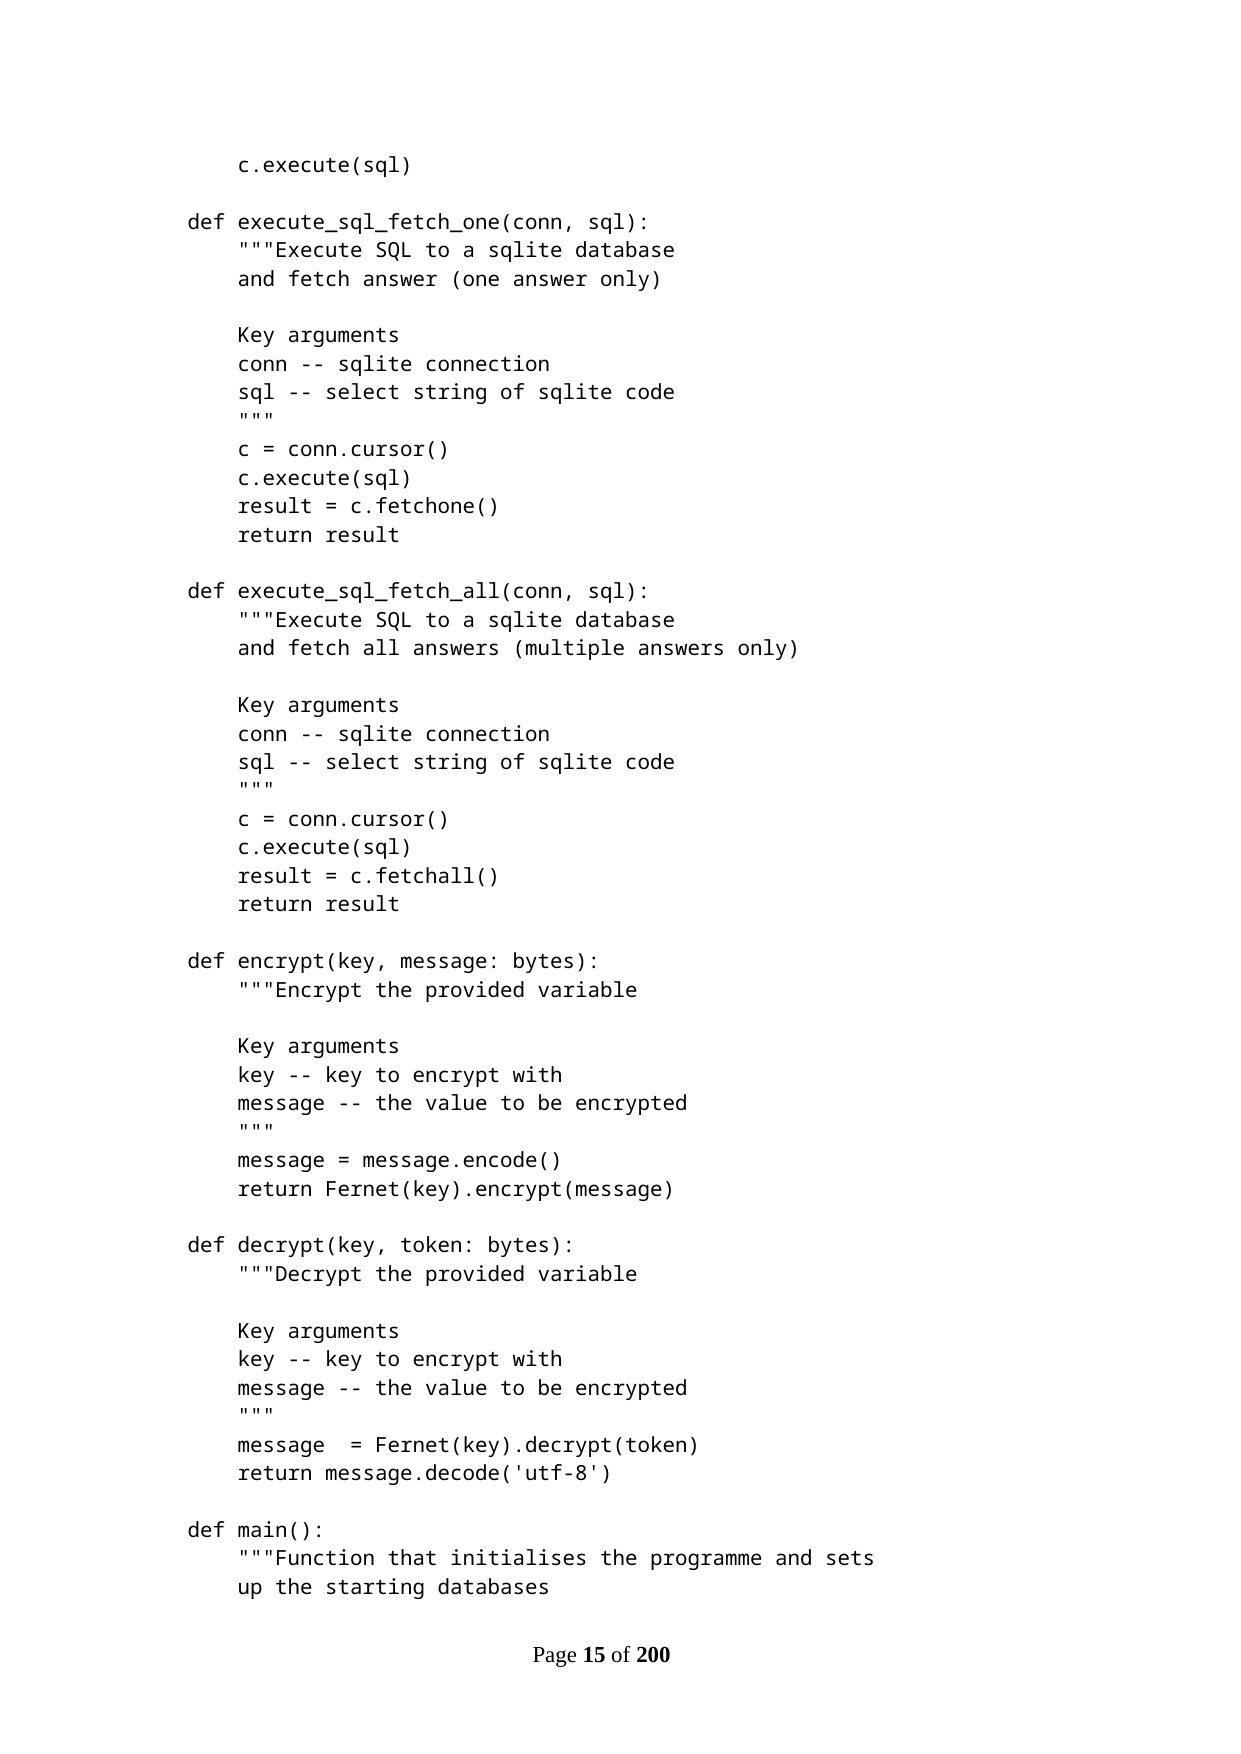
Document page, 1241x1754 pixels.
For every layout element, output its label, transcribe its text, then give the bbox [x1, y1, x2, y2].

text c.execute(sql) [187, 832, 1015, 861]
text key -- key to encrypt with [187, 1060, 1015, 1088]
text return result [187, 520, 1015, 548]
text Key arguments [187, 1316, 1015, 1344]
text up the starting databases [187, 1572, 1015, 1600]
text """Encrypt the provided variable [187, 975, 1015, 1003]
text return Fernet(key).encrypt(message) [187, 1174, 1015, 1202]
text def execute_sql_fetch_one(conn, sql): [187, 207, 1015, 235]
text message = message.encode() [187, 1145, 1015, 1174]
text and fetch all answers (multiple answers only) [187, 633, 1015, 662]
text """ [187, 406, 1015, 434]
text """Execute SQL to a sqlite database [187, 235, 1015, 264]
text sql -- select string of sqlite code [187, 377, 1015, 406]
text and fetch answer (one answer only) [187, 264, 1015, 292]
text message -- the value to be encrypted [187, 1088, 1015, 1117]
text c = conn.cursor() [187, 434, 1015, 463]
text """Decrypt the provided variable [187, 1259, 1015, 1287]
text c.execute(sql) [187, 463, 1015, 491]
text def main(): [187, 1515, 1015, 1543]
text message = Fernet(key).decrypt(token) [187, 1430, 1015, 1458]
text def decrypt(key, token: bytes): [187, 1231, 1015, 1259]
text c = conn.cursor() [187, 804, 1015, 832]
text sql -- select string of sqlite code [187, 747, 1015, 776]
text """ [187, 776, 1015, 804]
text def execute_sql_fetch_all(conn, sql): [187, 577, 1015, 605]
text """Execute SQL to a sqlite database [187, 605, 1015, 633]
text """ [187, 1401, 1015, 1430]
text return result [187, 889, 1015, 918]
text def encrypt(key, message: bytes): [187, 946, 1015, 975]
text """ [187, 1117, 1015, 1145]
text conn -- sqlite connection [187, 349, 1015, 377]
text message -- the value to be encrypted [187, 1373, 1015, 1401]
text c.execute(sql) [187, 150, 1015, 178]
text Key arguments [187, 321, 1015, 349]
text result = c.fetchall() [187, 861, 1015, 889]
text result = c.fetchone() [187, 491, 1015, 520]
text key -- key to encrypt with [187, 1344, 1015, 1373]
text conn -- sqlite connection [187, 719, 1015, 747]
text Key arguments [187, 690, 1015, 719]
text """Function that initialises the programme and sets [187, 1543, 1015, 1572]
text Key arguments [187, 1032, 1015, 1060]
text return message.decode('utf-8') [187, 1458, 1015, 1487]
